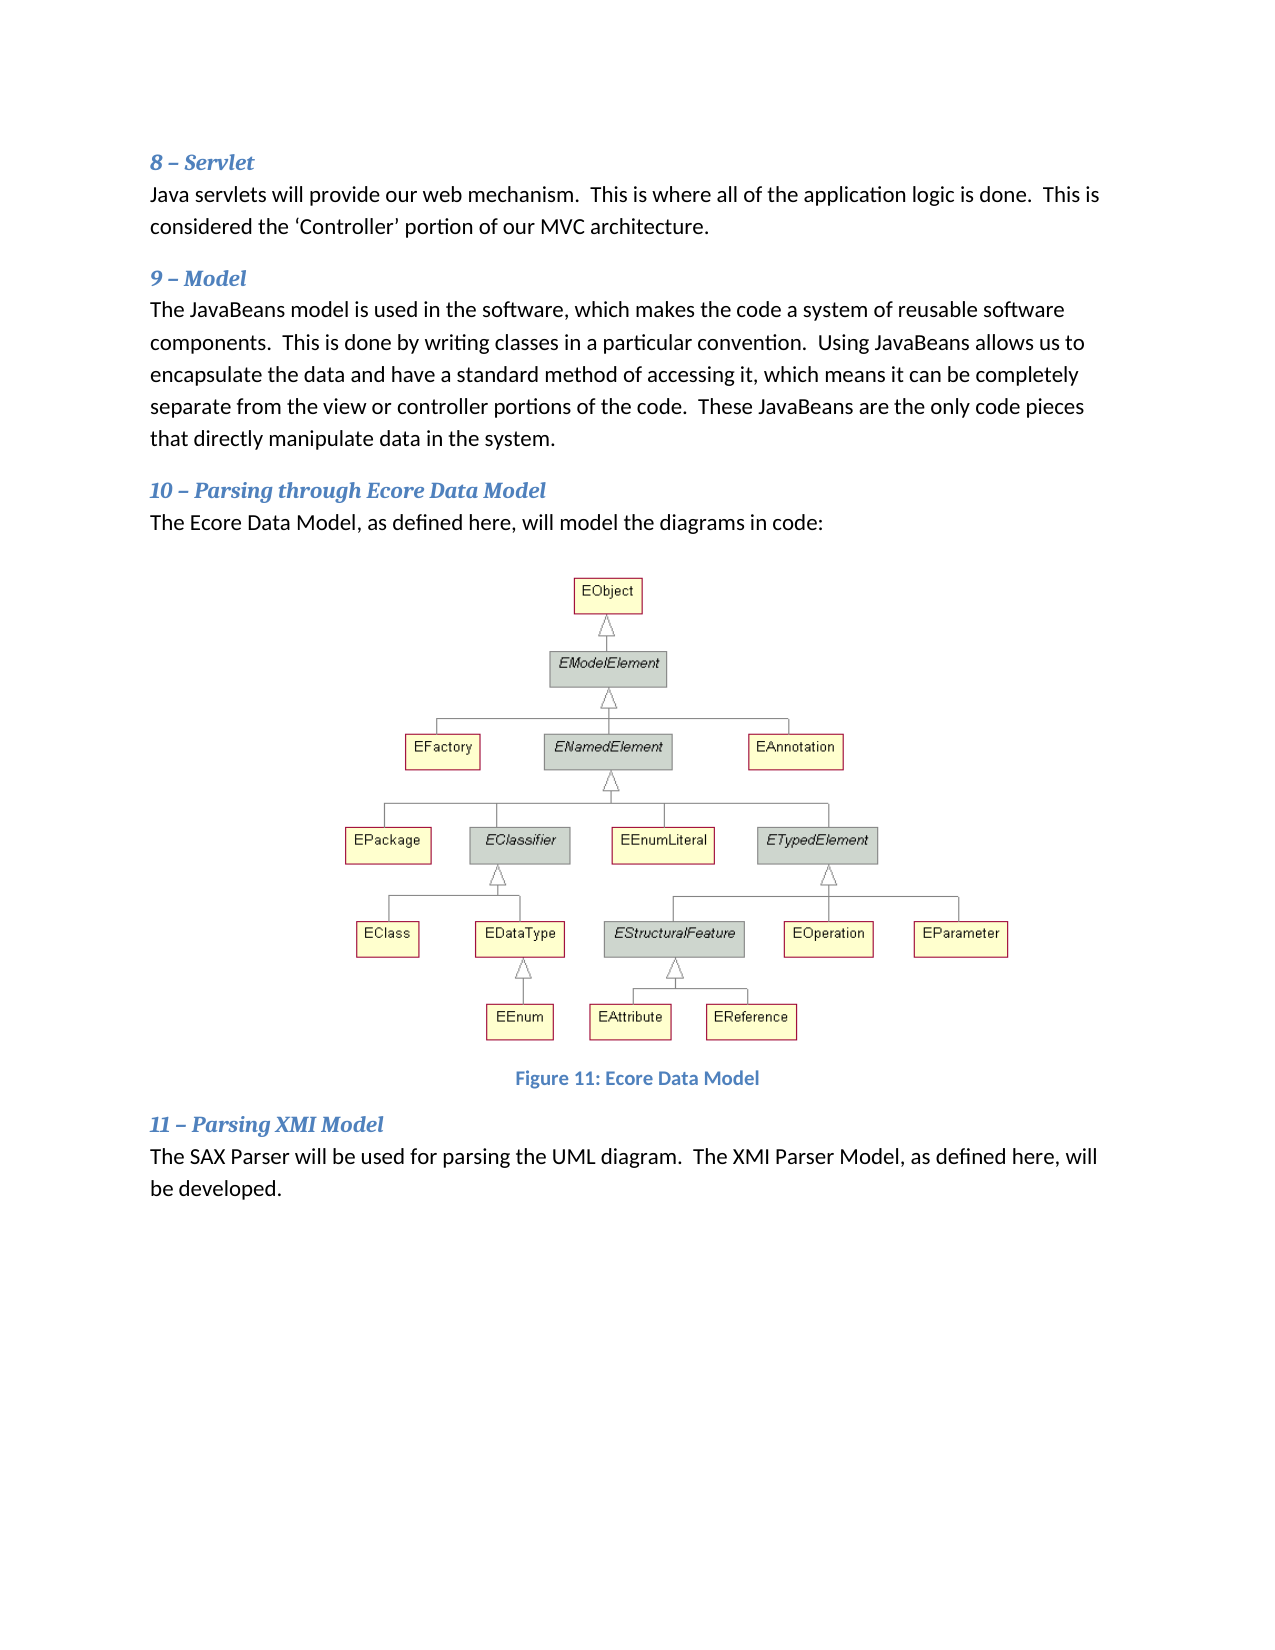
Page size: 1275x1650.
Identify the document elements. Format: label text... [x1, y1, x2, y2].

text Figure 11: Ecore Data Model [150, 1065, 1125, 1091]
text The JavaBeans model is used in the software, which makes the code a system of reusable software components. This is done by writing classes in a particular convention. Using JavaBeans allows us to encapsulate the data and have a standard method of accessing it, which means it can be completely separate from the view or controller portions of the code. These JavaBeans are the only code pieces that directly manipulate data in the system. [150, 296, 1125, 452]
subtitle 11 – Parsing XMI Model [150, 1112, 1125, 1138]
subtitle 8 – Servlet [150, 150, 1125, 176]
text The SAX Parser will be used for parsing the UML diagram. The XMI Parser Model, as defined here, will be developed. [150, 1142, 1125, 1202]
picture [334, 560, 1016, 1053]
subtitle 10 – Parsing through Ecore Data Model [150, 477, 1125, 504]
text Java servlets will provide our web mechanism. This is where all of the application logic is done. This is considered the ‘Controller’ portion of our MVC architecture. [150, 180, 1125, 240]
subtitle 9 – Model [150, 265, 1125, 292]
text The Ecore Data Model, as defined here, will model the diagrams in code: [150, 508, 1125, 536]
